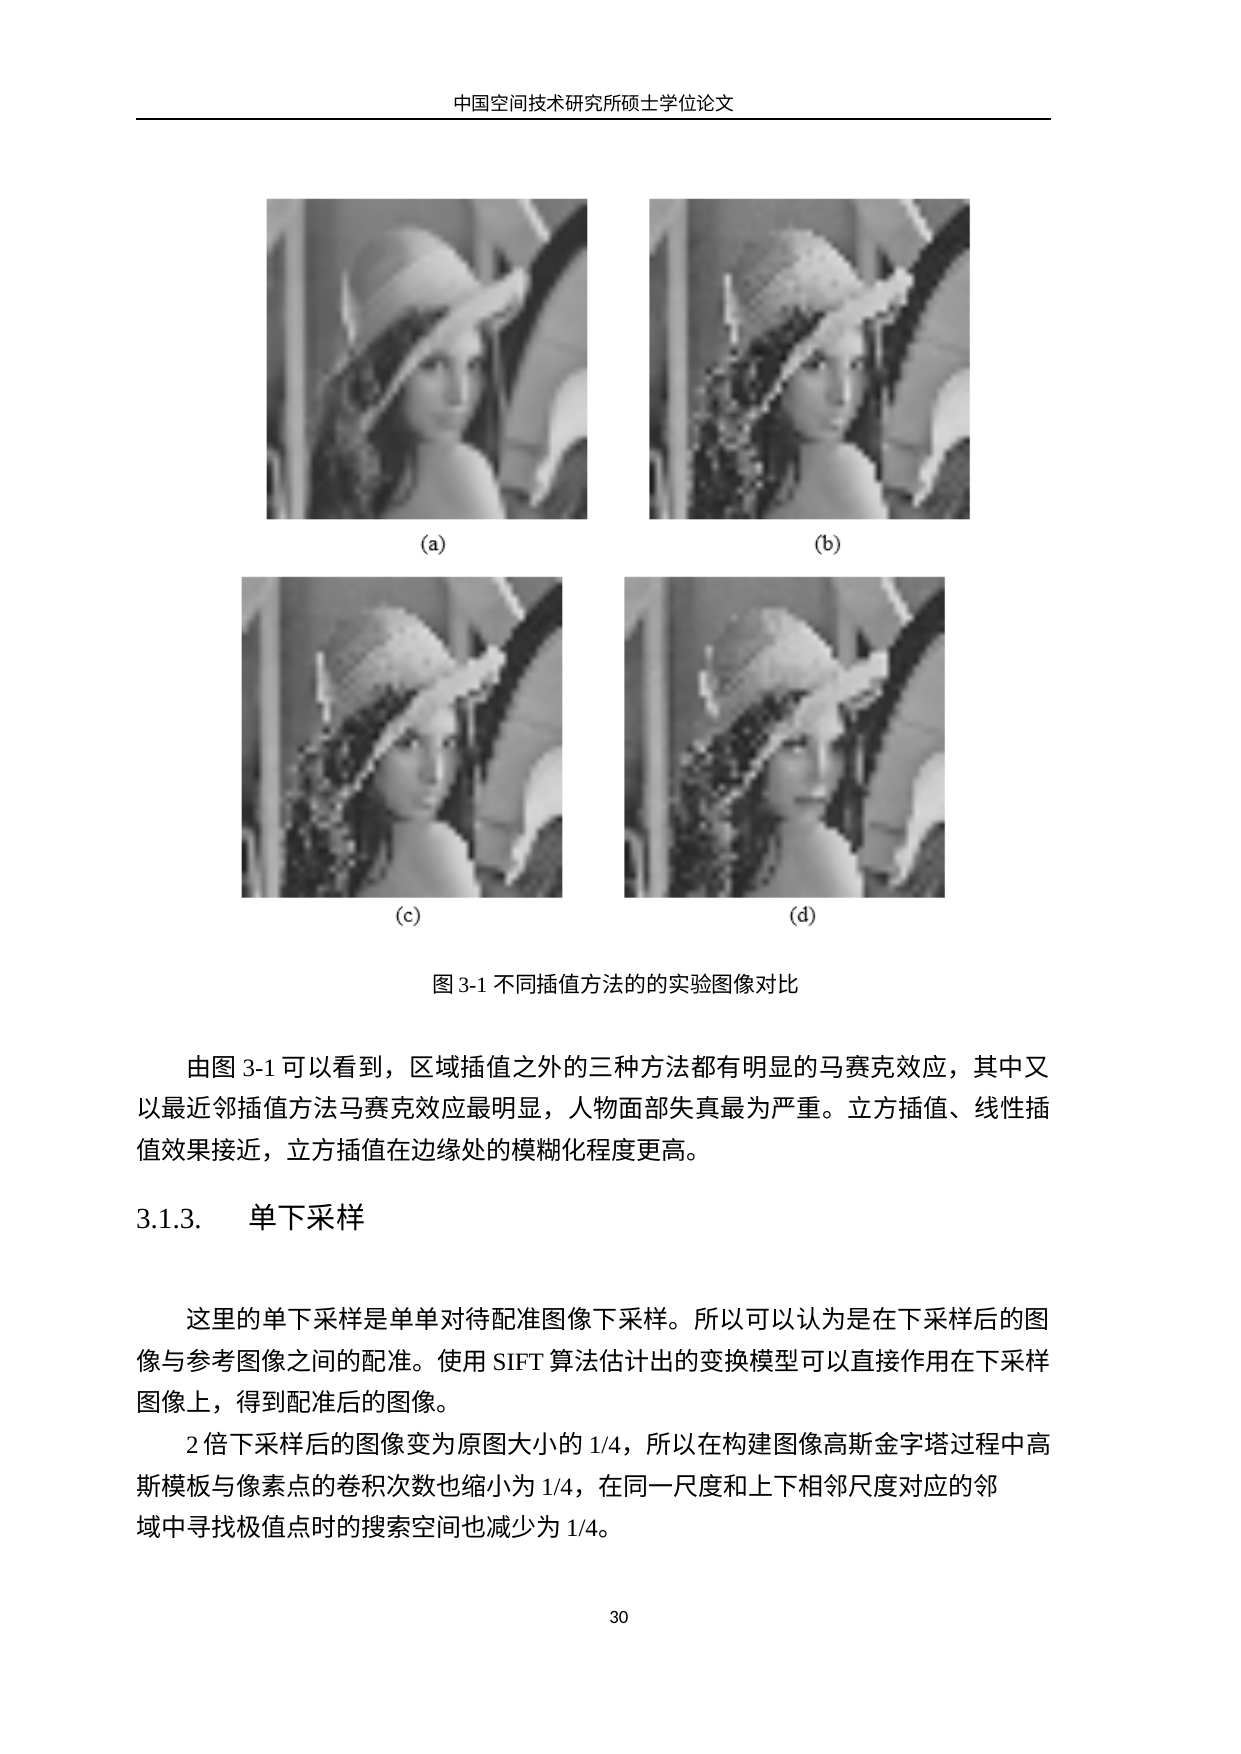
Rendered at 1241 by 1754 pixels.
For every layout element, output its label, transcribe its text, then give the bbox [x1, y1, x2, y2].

text 域中寻找极值点时的搜索空间也减少为1/4。 [136, 1503, 1051, 1545]
text 图3-1 不同插值方法的的实验图像对比 [136, 959, 1051, 1001]
text 这里的单下采样是单单对待配准图像下采样。所以可以认为是在下采样后的图像与参考图像之间的配准。使用SIFT算法估计出的变换模型可以直接作用在下采样图像上，得到配准后的图像。 [136, 1295, 1051, 1420]
text 由图3-1可以看到，区域插值之外的三种方法都有明显的马赛克效应，其中又以最近邻插值方法马赛克效应最明显，人物面部失真最为严重。立方插值、线性插值效果接近，立方插值在边缘处的模糊化程度更高。 [136, 1043, 1051, 1168]
subtitle 单下采样 [136, 1195, 1051, 1237]
text 2倍下采样后的图像变为原图大小的1/4，所以在构建图像高斯金字塔过程中高斯模板与像素点的卷积次数也缩小为1/4，在同一尺度和上下相邻尺度对应的邻 [136, 1420, 1051, 1503]
